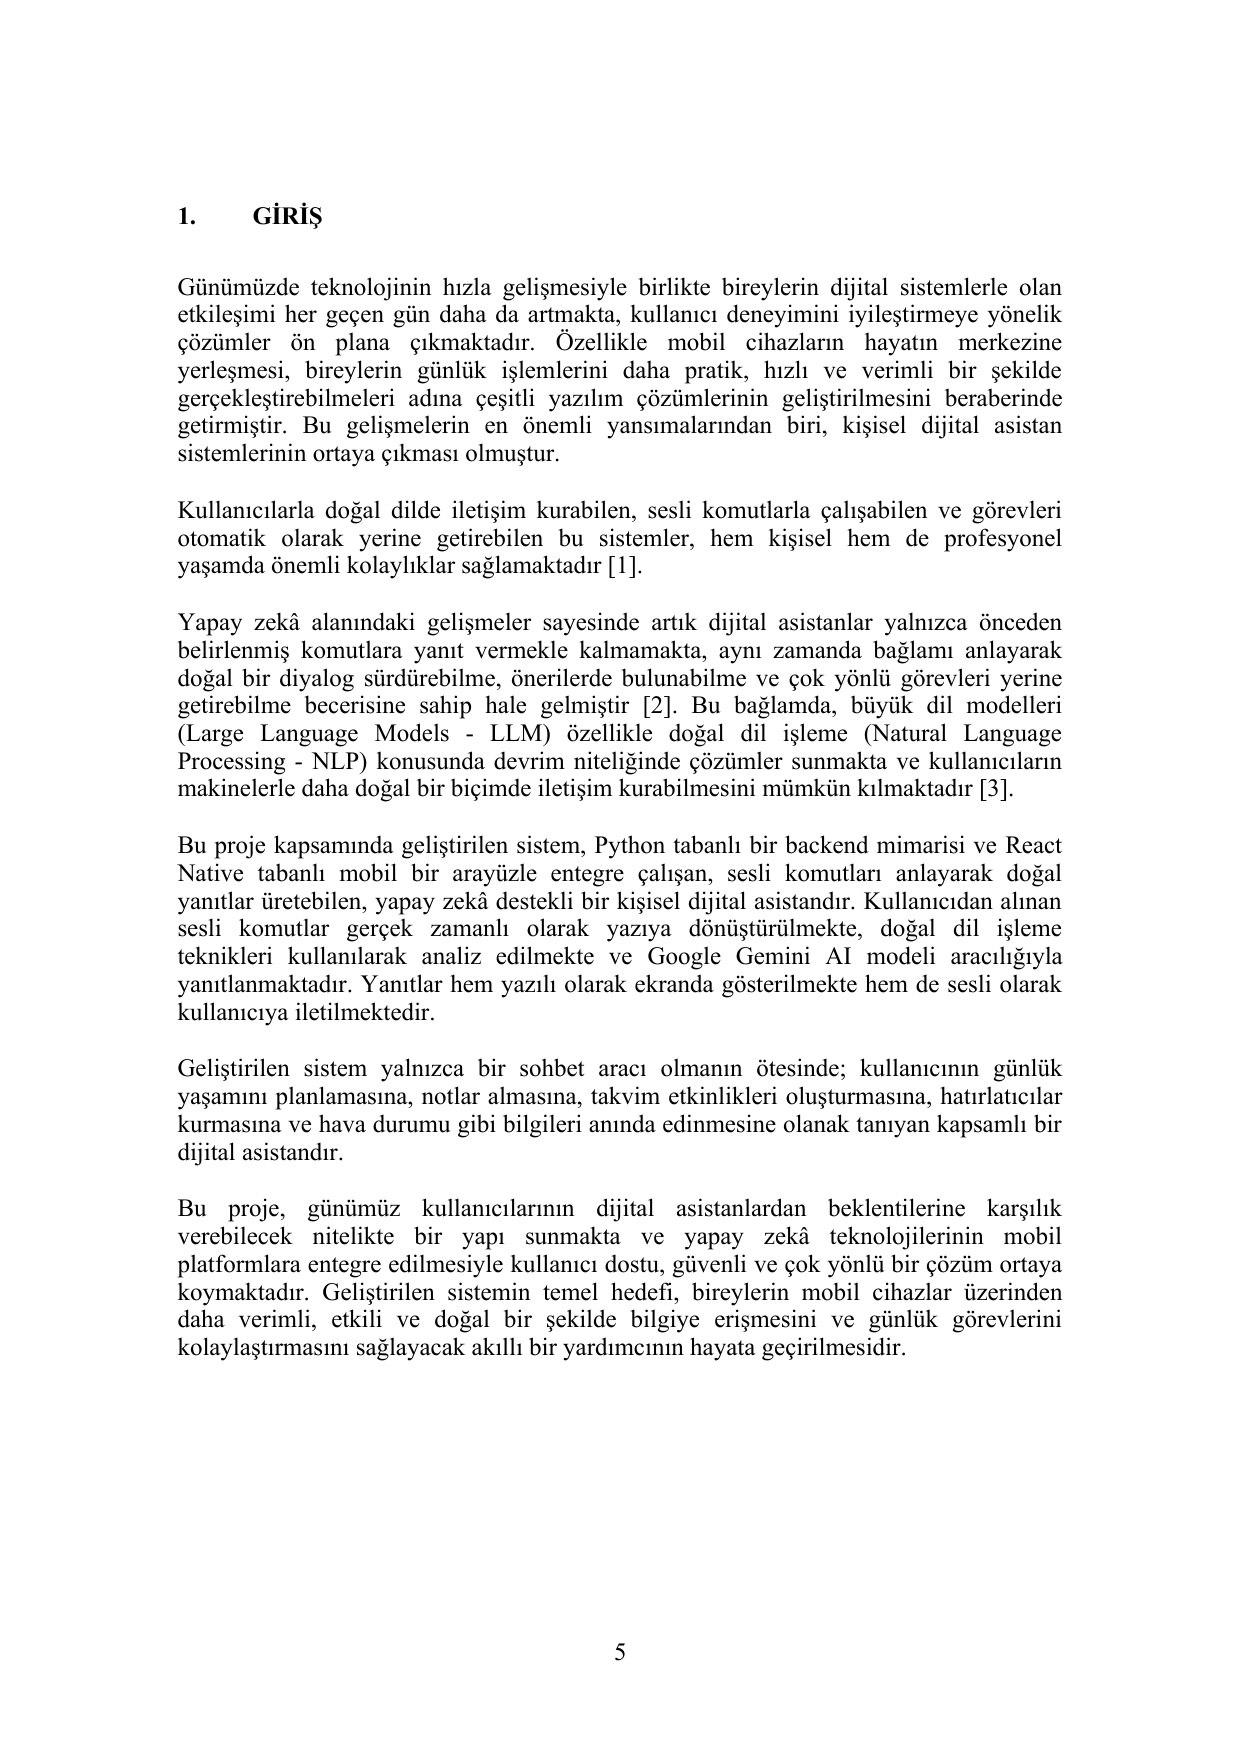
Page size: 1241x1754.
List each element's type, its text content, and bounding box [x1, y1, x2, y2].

text Yapay zekâ alanındaki gelişmeler sayesinde artık dijital asistanlar yalnızca önceden belirlenmiş komutlara yanıt vermekle kalmamakta, aynı zamanda bağlamı anlayarak doğal bir diyalog sürdürebilme, önerilerde bulunabilme ve çok yönlü görevleri yerine getirebilme becerisine sahip hale gelmiştir [2]. Bu bağlamda, büyük dil modelleri (Large Language Models - LLM) özellikle doğal dil işleme (Natural Language Processing - NLP) konusunda devrim niteliğinde çözümler sunmakta ve kullanıcıların makinelerle daha doğal bir biçimde iletişim kurabilmesini mümkün kılmaktadır [3]. [177, 608, 1063, 802]
text Geliştirilen sistem yalnızca bir sohbet aracı olmanın ötesinde; kullanıcının günlük yaşamını planlamasına, notlar almasına, takvim etkinlikleri oluşturmasına, hatırlatıcılar kurmasına ve hava durumu gibi bilgileri anında edinmesine olanak tanıyan kapsamlı bir dijital asistandır. [177, 1054, 1063, 1165]
text Bu proje, günümüz kullanıcılarının dijital asistanlardan beklentilerine karşılık verebilecek nitelikte bir yapı sunmakta ve yapay zekâ teknolojilerinin mobil platformlara entegre edilmesiyle kullanıcı dostu, güvenli ve çok yönlü bir çözüm ortaya koymaktadır. Geliştirilen sistemin temel hedefi, bireylerin mobil cihazlar üzerinden daha verimli, etkili ve doğal bir şekilde bilgiye erişmesini ve günlük görevlerini kolaylaştırmasını sağlayacak akıllı bir yardımcının hayata geçirilmesidir. [177, 1194, 1063, 1361]
text Günümüzde teknolojinin hızla gelişmesiyle birlikte bireylerin dijital sistemlerle olan etkileşimi her geçen gün daha da artmakta, kullanıcı deneyimini iyileştirmeye yönelik çözümler ön plana çıkmaktadır. Özellikle mobil cihazların hayatın merkezine yerleşmesi, bireylerin günlük işlemlerini daha pratik, hızlı ve verimli bir şekilde gerçekleştirebilmeleri adına çeşitli yazılım çözümlerinin geliştirilmesini beraberinde getirmiştir. Bu gelişmelerin en önemli yansımalarından biri, kişisel dijital asistan sistemlerinin ortaya çıkması olmuştur. [177, 273, 1063, 467]
text Bu proje kapsamında geliştirilen sistem, Python tabanlı bir backend mimarisi ve React Native tabanlı mobil bir arayüzle entegre çalışan, sesli komutları anlayarak doğal yanıtlar üretebilen, yapay zekâ destekli bir kişisel dijital asistandır. Kullanıcıdan alınan sesli komutlar gerçek zamanlı olarak yazıya dönüştürülmekte, doğal dil işleme teknikleri kullanılarak analiz edilmekte ve Google Gemini AI modeli aracılığıyla yanıtlanmaktadır. Yanıtlar hem yazılı olarak ekranda gösterilmekte hem de sesli olarak kullanıcıya iletilmektedir. [177, 831, 1063, 1025]
text Kullanıcılarla doğal dilde iletişim kurabilen, sesli komutlarla çalışabilen ve görevleri otomatik olarak yerine getirebilen bu sistemler, hem kişisel hem de profesyonel yaşamda önemli kolaylıklar sağlamaktadır [1]. [177, 496, 1063, 579]
subtitle GİRİŞ [177, 202, 1063, 230]
